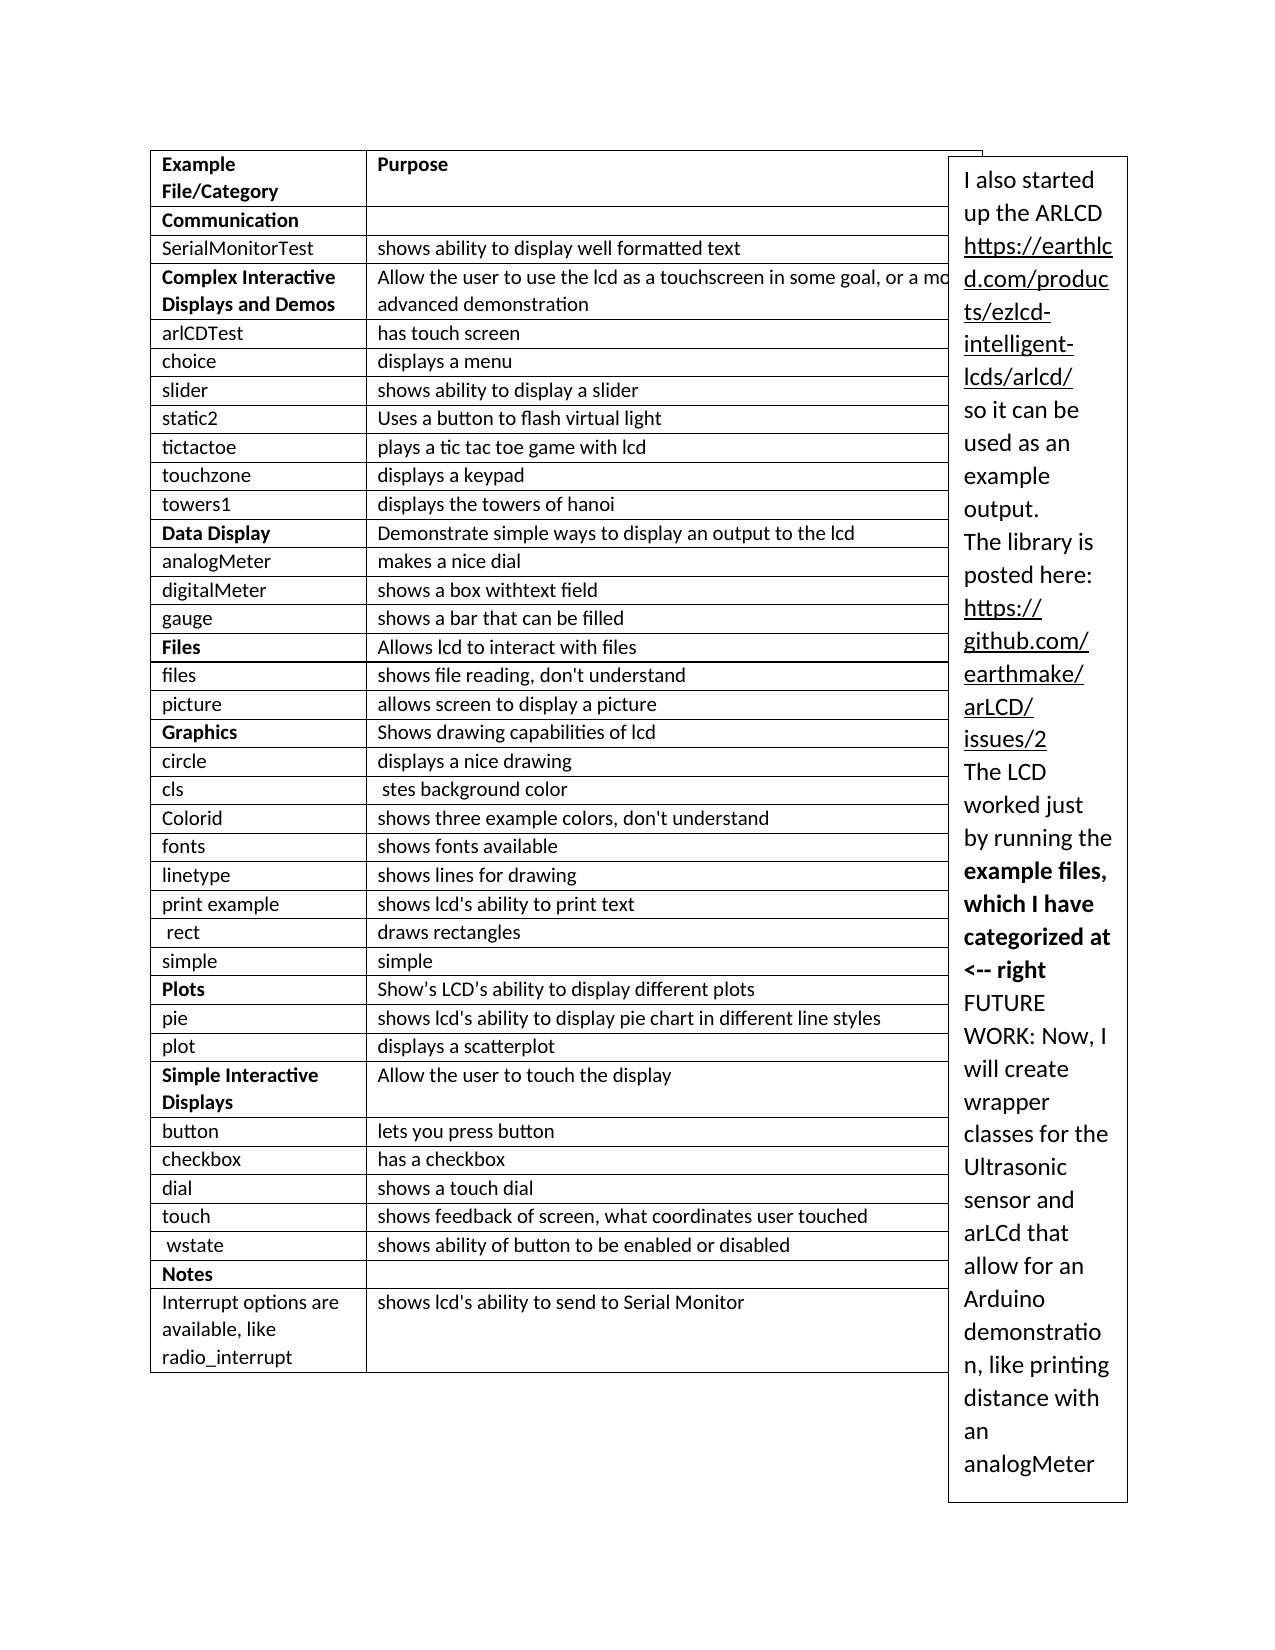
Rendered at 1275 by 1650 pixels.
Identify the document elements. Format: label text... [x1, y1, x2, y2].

table_cell plays a tic tac toe game with lcd [367, 434, 948, 462]
table_cell simple [151, 948, 366, 975]
table_cell Simple Interactive Displays [151, 1062, 366, 1117]
table_cell shows a box withtext field [367, 577, 948, 604]
table_cell choice [151, 349, 366, 376]
table_cell shows ability of button to be enabled or disabled [367, 1232, 948, 1260]
table_cell analogMeter [151, 548, 366, 576]
table_cell digitalMeter [151, 577, 366, 604]
table_cell has a checkbox [367, 1147, 948, 1174]
table_cell shows lcd's ability to send to Serial Monitor [367, 1289, 948, 1372]
table_cell Demonstrate simple ways to display an output to the lcd [367, 520, 948, 547]
table_cell Colorid [151, 805, 366, 833]
table_cell SerialMonitorTest [151, 236, 366, 263]
table_cell gauge [151, 605, 366, 633]
table_cell Graphics [151, 720, 366, 747]
table_cell [367, 1261, 948, 1288]
table_cell files [151, 663, 366, 690]
table_cell print example [151, 891, 366, 918]
table_cell cls [151, 777, 366, 804]
table_cell fonts [151, 834, 366, 861]
table_header Example File/Category [151, 151, 366, 206]
table_cell Show’s LCD’s ability to display different plots [367, 976, 948, 1004]
table_cell shows file reading, don't understand [367, 663, 948, 690]
table_cell rect [151, 919, 366, 947]
table_cell static2 [151, 406, 366, 433]
table_cell draws rectangles [367, 919, 948, 947]
table_cell wstate [151, 1232, 366, 1260]
table_cell shows lcd's ability to display pie chart in different line styles [367, 1005, 948, 1032]
table_cell circle [151, 748, 366, 776]
table_cell Uses a button to flash virtual light [367, 406, 948, 433]
table_cell displays a menu [367, 349, 948, 376]
table_cell shows a bar that can be filled [367, 605, 948, 633]
table_cell Allow the user to touch the display [367, 1062, 948, 1117]
table_cell Allows lcd to interact with files [367, 634, 948, 661]
table_cell pie [151, 1005, 366, 1032]
table_cell dial [151, 1175, 366, 1203]
table_header Purpose [367, 151, 982, 206]
table_cell has touch screen [367, 320, 948, 347]
table_cell shows ability to display a slider [367, 377, 948, 404]
table_cell Notes [151, 1261, 366, 1288]
table_cell displays a keypad [367, 463, 948, 490]
table_cell displays a nice drawing [367, 748, 948, 776]
table_cell towers1 [151, 491, 366, 519]
table_cell plot [151, 1034, 366, 1061]
table_cell [367, 207, 948, 234]
table_cell shows three example colors, don't understand [367, 805, 948, 833]
table_cell shows feedback of screen, what coordinates user touched [367, 1204, 948, 1231]
table_cell Complex Interactive Displays and Demos [151, 264, 366, 319]
table_cell Communication [151, 207, 366, 234]
table_cell stes background color [367, 777, 948, 804]
table_cell touchzone [151, 463, 366, 490]
table_cell shows fonts available [367, 834, 948, 861]
table_cell shows lcd's ability to print text [367, 891, 948, 918]
table_cell tictactoe [151, 434, 366, 462]
table_cell shows a touch dial [367, 1175, 948, 1203]
table_cell shows ability to display well formatted text [367, 236, 948, 263]
table_cell allows screen to display a picture [367, 691, 948, 718]
table_cell Shows drawing capabilities of lcd [367, 720, 948, 747]
table_cell simple [367, 948, 948, 975]
table_cell Plots [151, 976, 366, 1004]
table_cell shows lines for drawing [367, 862, 948, 890]
table_cell button [151, 1118, 366, 1146]
table_cell touch [151, 1204, 366, 1231]
table_cell arlCDTest [151, 320, 366, 347]
table_cell Interrupt options are available, like radio_interrupt [151, 1289, 366, 1372]
table_cell Data Display [151, 520, 366, 547]
table_cell slider [151, 377, 366, 404]
table_cell lets you press button [367, 1118, 948, 1146]
table_cell displays a scatterplot [367, 1034, 948, 1061]
table_cell linetype [151, 862, 366, 890]
table_cell Files [151, 634, 366, 661]
table_cell Allow the user to use the lcd as a touchscreen in some goal, or a more advanced demonstration [367, 264, 948, 319]
table_cell makes a nice dial [367, 548, 948, 576]
table_cell picture [151, 691, 366, 718]
table_cell checkbox [151, 1147, 366, 1174]
table_cell displays the towers of hanoi [367, 491, 948, 519]
